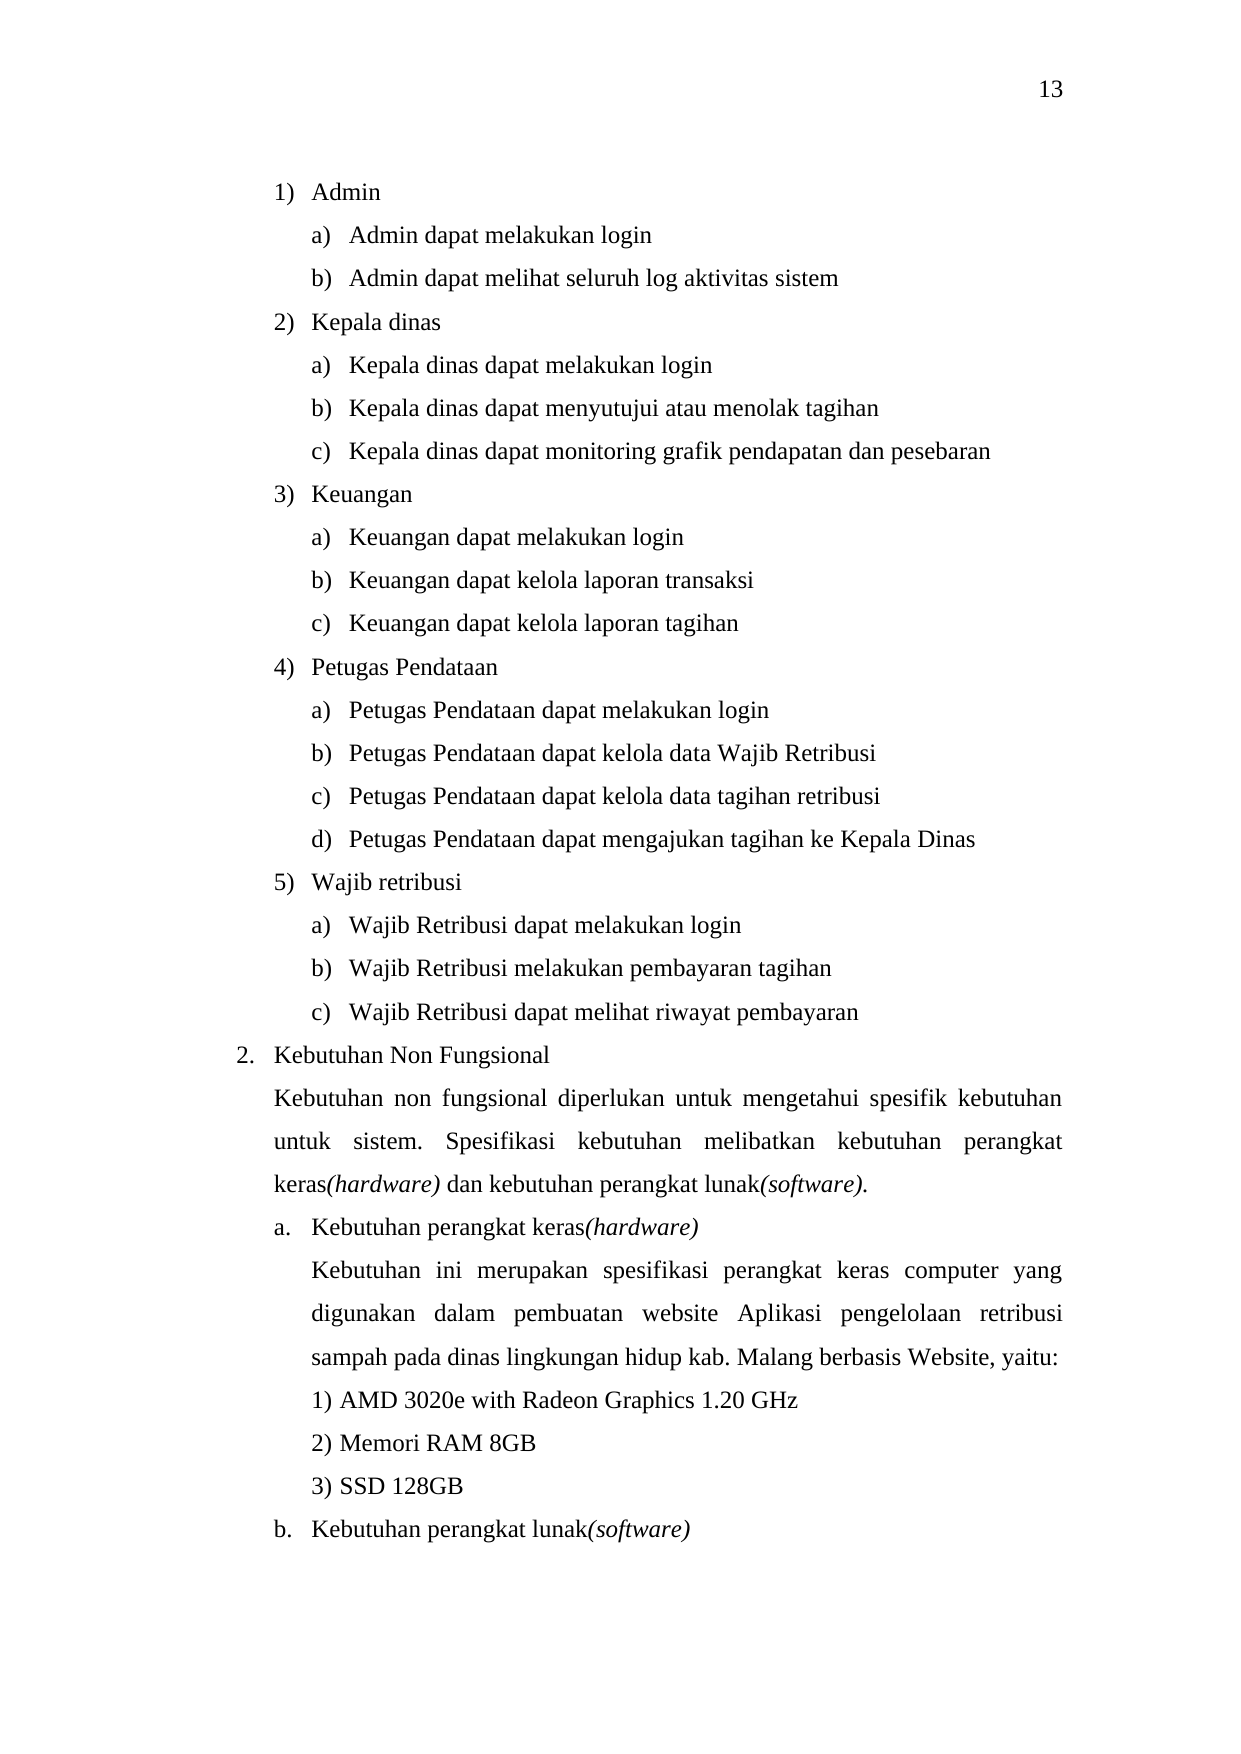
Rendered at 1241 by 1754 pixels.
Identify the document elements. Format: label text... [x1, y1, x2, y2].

list Kebutuhan Non Fungsional [236, 1040, 1063, 1068]
list Memori RAM 8GB [311, 1428, 1063, 1457]
list Kebutuhan ini merupakan spesifikasi perangkat keras computer yang digunakan dalam pembuatan website Aplikasi pengelolaan retribusi sampah pada dinas lingkungan hidup kab. Malang berbasis Website, yaitu: [311, 1255, 1063, 1370]
list Kebutuhan perangkat keras(hardware) [274, 1212, 1063, 1241]
list Kebutuhan non fungsional diperlukan untuk mengetahui spesifik kebutuhan untuk sistem. Spesifikasi kebutuhan melibatkan kebutuhan perangkat keras(hardware) dan kebutuhan perangkat lunak(software). [274, 1083, 1063, 1198]
list Keuangan dapat melakukan login [311, 522, 1063, 551]
list Petugas Pendataan dapat kelola data Wajib Retribusi [311, 738, 1063, 767]
list Admin [274, 177, 1063, 206]
list Kepala dinas dapat monitoring grafik pendapatan dan pesebaran [311, 436, 1063, 465]
list Keuangan dapat kelola laporan tagihan [311, 608, 1063, 637]
list Keuangan dapat kelola laporan transaksi [311, 565, 1063, 594]
list Kepala dinas dapat melakukan login [311, 350, 1063, 378]
list Admin dapat melakukan login [311, 220, 1063, 249]
list Petugas Pendataan dapat melakukan login [311, 695, 1063, 723]
list Petugas Pendataan dapat kelola data tagihan retribusi [311, 781, 1063, 810]
list Kebutuhan perangkat lunak(software) [274, 1514, 1063, 1543]
list Keuangan [274, 479, 1063, 508]
list Wajib Retribusi melakukan pembayaran tagihan [311, 953, 1063, 982]
list Petugas Pendataan [274, 652, 1063, 680]
list AMD 3020e with Radeon Graphics 1.20 GHz [311, 1385, 1063, 1413]
list Petugas Pendataan dapat mengajukan tagihan ke Kepala Dinas [311, 824, 1063, 853]
list Wajib Retribusi dapat melakukan login [311, 910, 1063, 939]
list Kepala dinas dapat menyutujui atau menolak tagihan [311, 393, 1063, 422]
list Wajib retribusi [274, 867, 1063, 896]
list Kepala dinas [274, 307, 1063, 335]
list Wajib Retribusi dapat melihat riwayat pembayaran [311, 997, 1063, 1025]
list SSD 128GB [311, 1471, 1063, 1500]
list Admin dapat melihat seluruh log aktivitas sistem [311, 263, 1063, 292]
